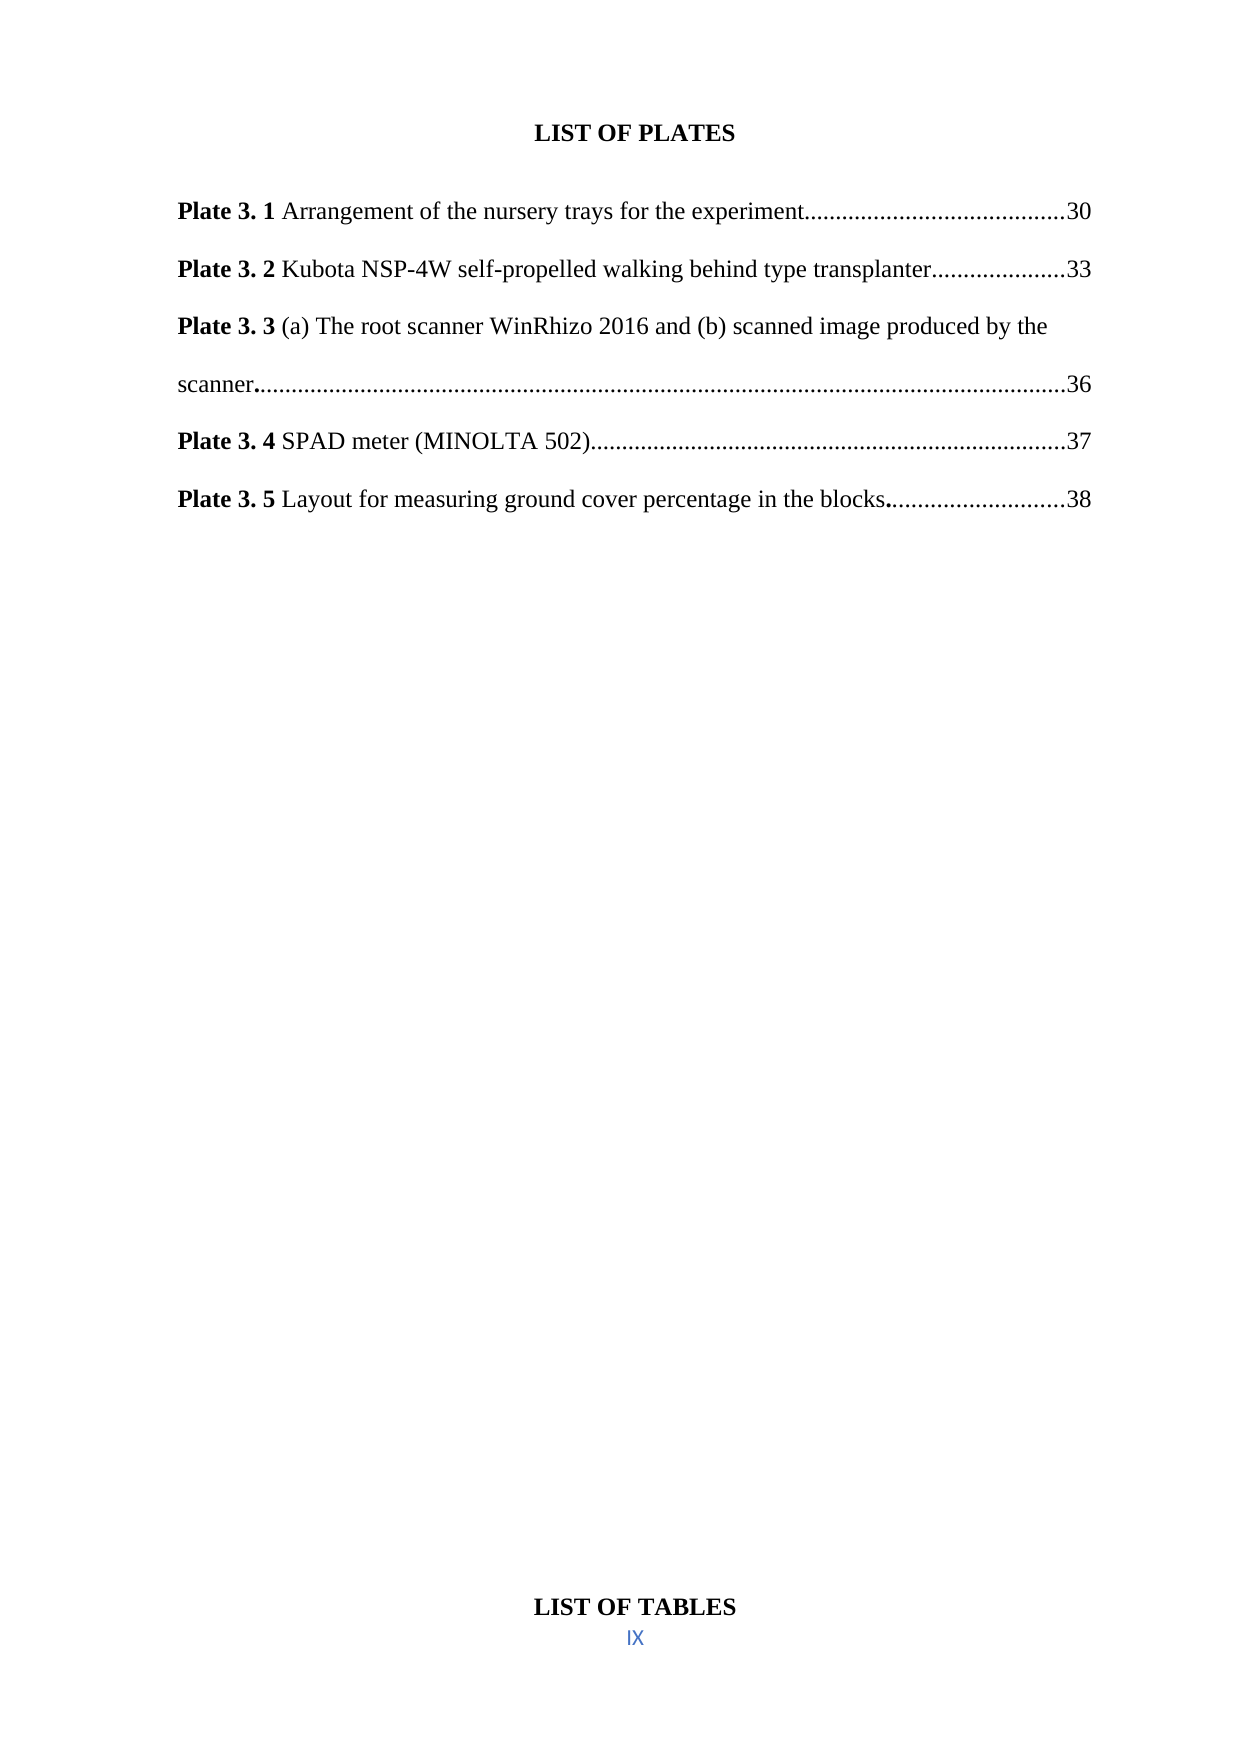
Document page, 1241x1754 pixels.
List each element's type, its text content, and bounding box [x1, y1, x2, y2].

text Plate 3. 2 Kubota NSP-4W self-propelled walking behind type transplanter 33 [177, 254, 1092, 283]
text LIST OF PLATES [177, 118, 1092, 147]
text Plate 3. 4 SPAD meter (MINOLTA 502) 37 [177, 426, 1092, 455]
text Plate 3. 5 Layout for measuring ground cover percentage in the blocks. 38 [177, 484, 1092, 513]
text Plate 3. 3 (a) The root scanner WinRhizo 2016 and (b) scanned image produced by the scanner. 36 [177, 311, 1092, 398]
subtitle LIST OF TABLES [177, 1592, 1092, 1620]
text Plate 3. 1 Arrangement of the nursery trays for the experiment 30 [177, 196, 1092, 225]
